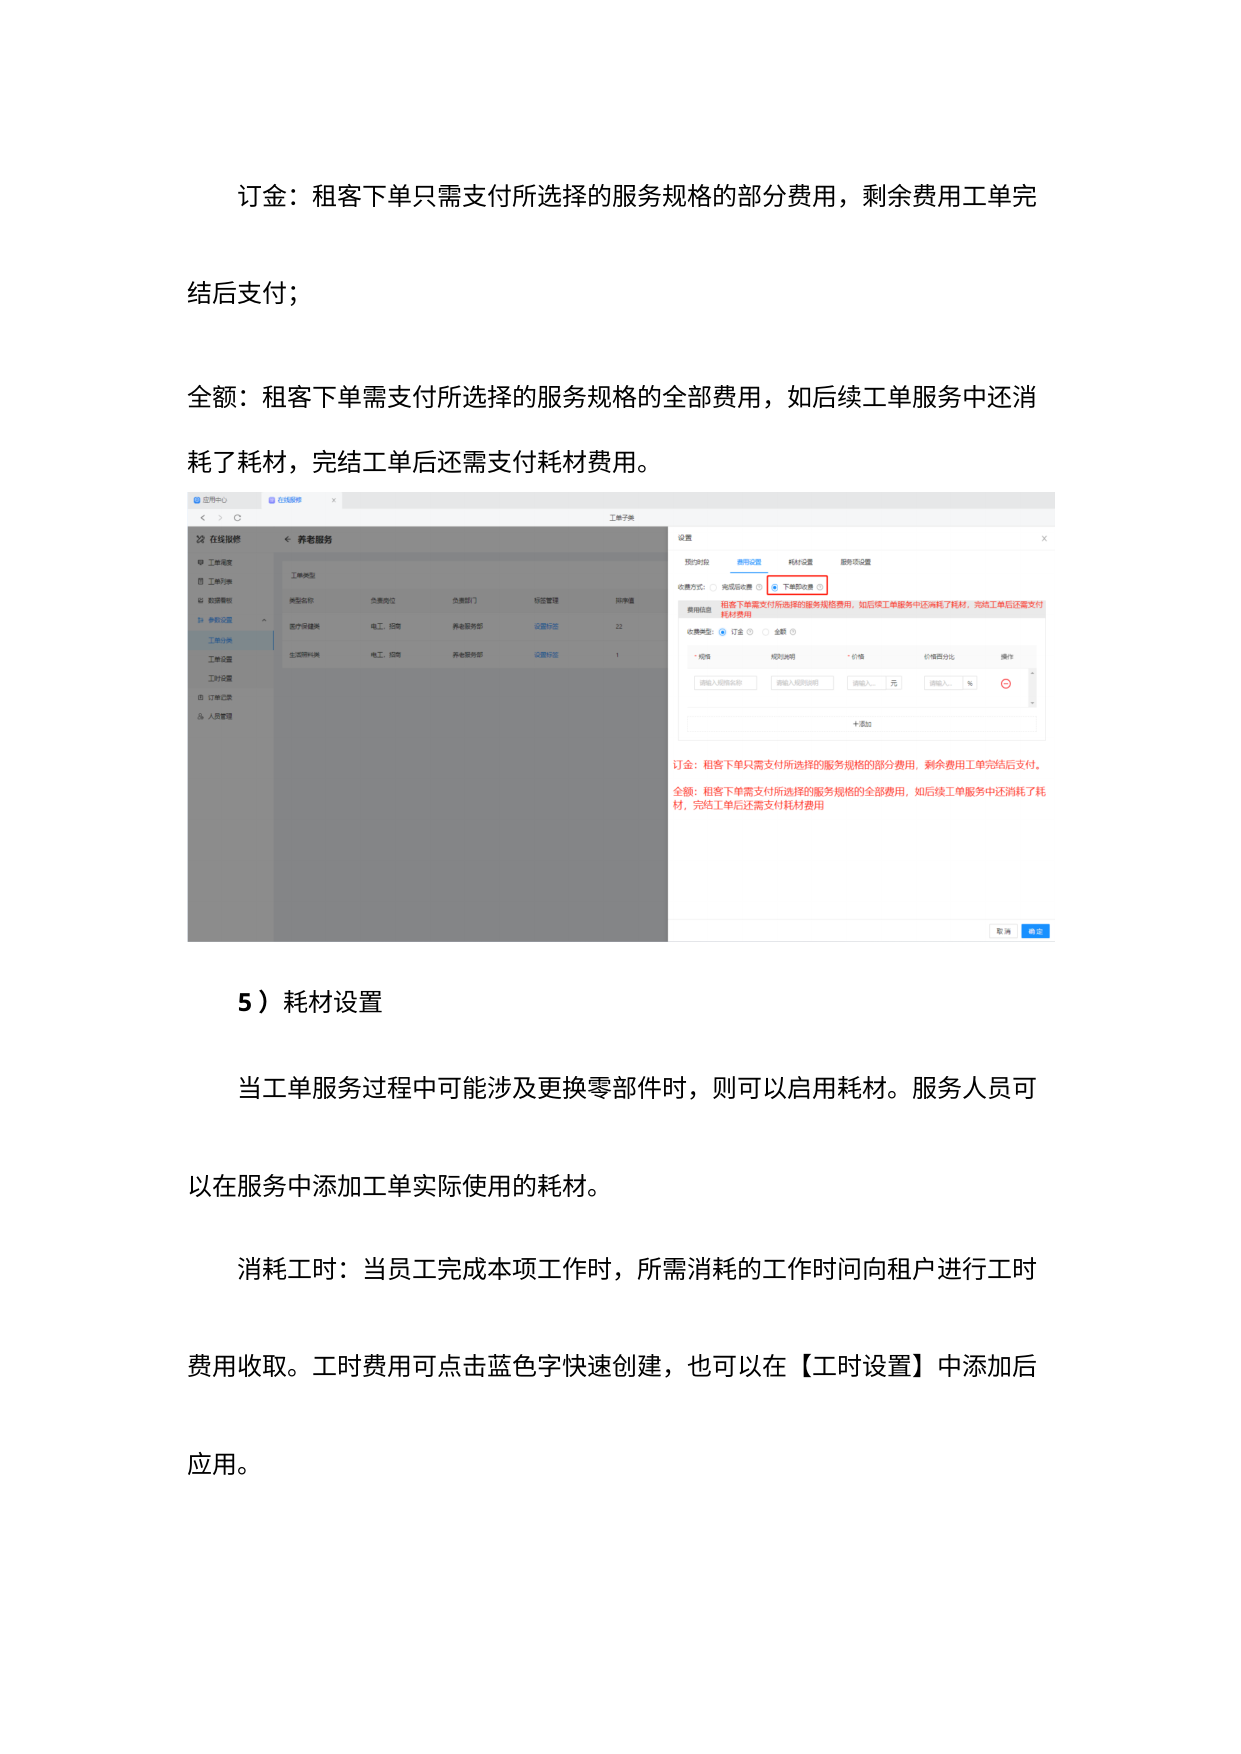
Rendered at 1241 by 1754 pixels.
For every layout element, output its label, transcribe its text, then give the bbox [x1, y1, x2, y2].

text 订金：租客下单只需支付所选择的服务规格的部分费用，剩余费用工单完结后支付； [187, 162, 1053, 324]
picture [187, 492, 1055, 942]
text 当工单服务过程中可能涉及更换零部件时，则可以启用耗材。服务人员可以在服务中添加工单实际使用的耗材。 [187, 1054, 1053, 1217]
text 消耗工时：当员工完成本项工作时，所需消耗的工作时问向租户进行工时费用收取。工时费用可点击蓝色字快速创建，也可以在【工时设置】中添加后应用。 [187, 1235, 1053, 1495]
text 全额：租客下单需支付所选择的服务规格的全部费用，如后续工单服务中还消耗了耗材，完结工单后还需支付耗材费用。 [187, 363, 1053, 492]
text 5 ）耗材设置 [187, 968, 1053, 1033]
